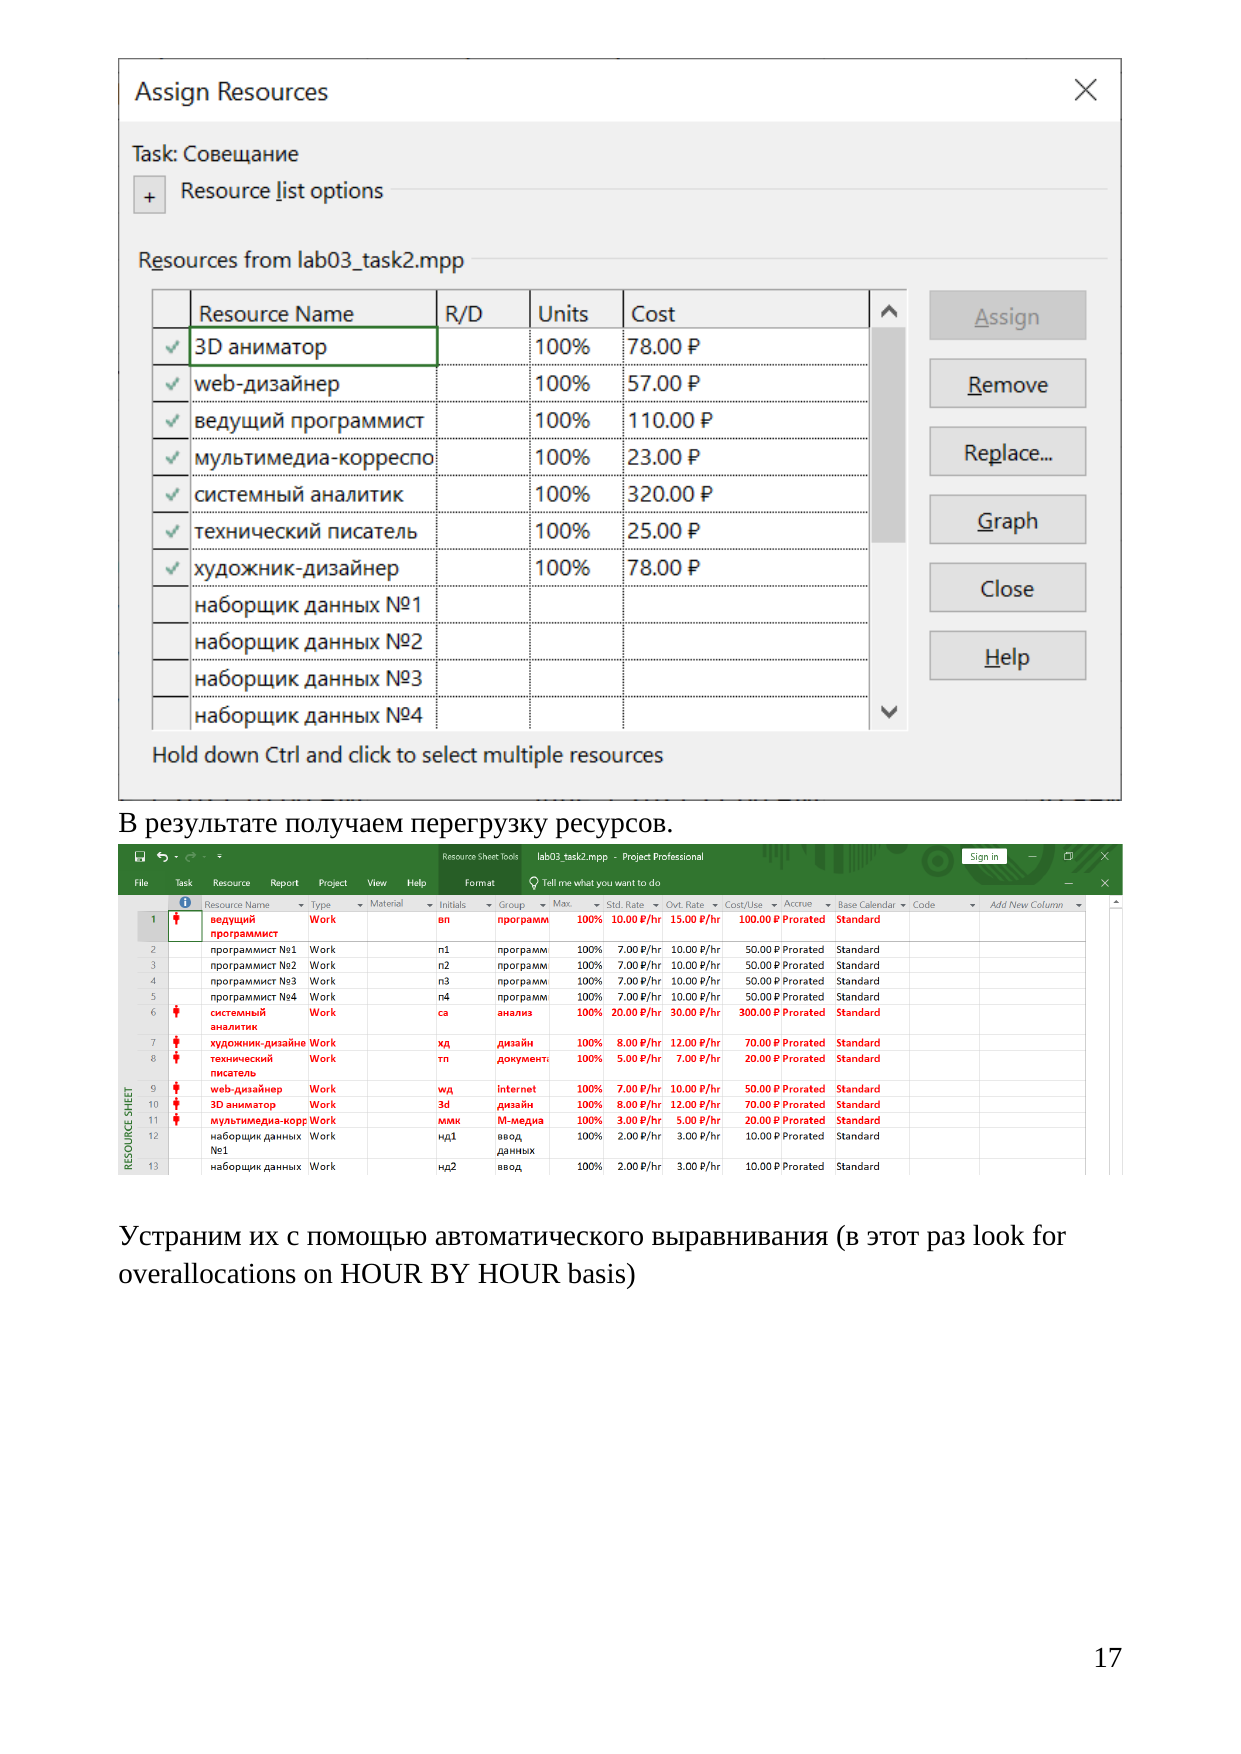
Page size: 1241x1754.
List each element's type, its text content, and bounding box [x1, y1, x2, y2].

picture [118, 58, 1122, 801]
text В результате получаем перегрузку ресурсов. [118, 806, 1122, 839]
text Устраним их с помощью автоматического выравнивания (в этот раз look for overallocations on HOUR BY HOUR basis) [118, 1218, 1122, 1290]
picture [118, 844, 1123, 1175]
